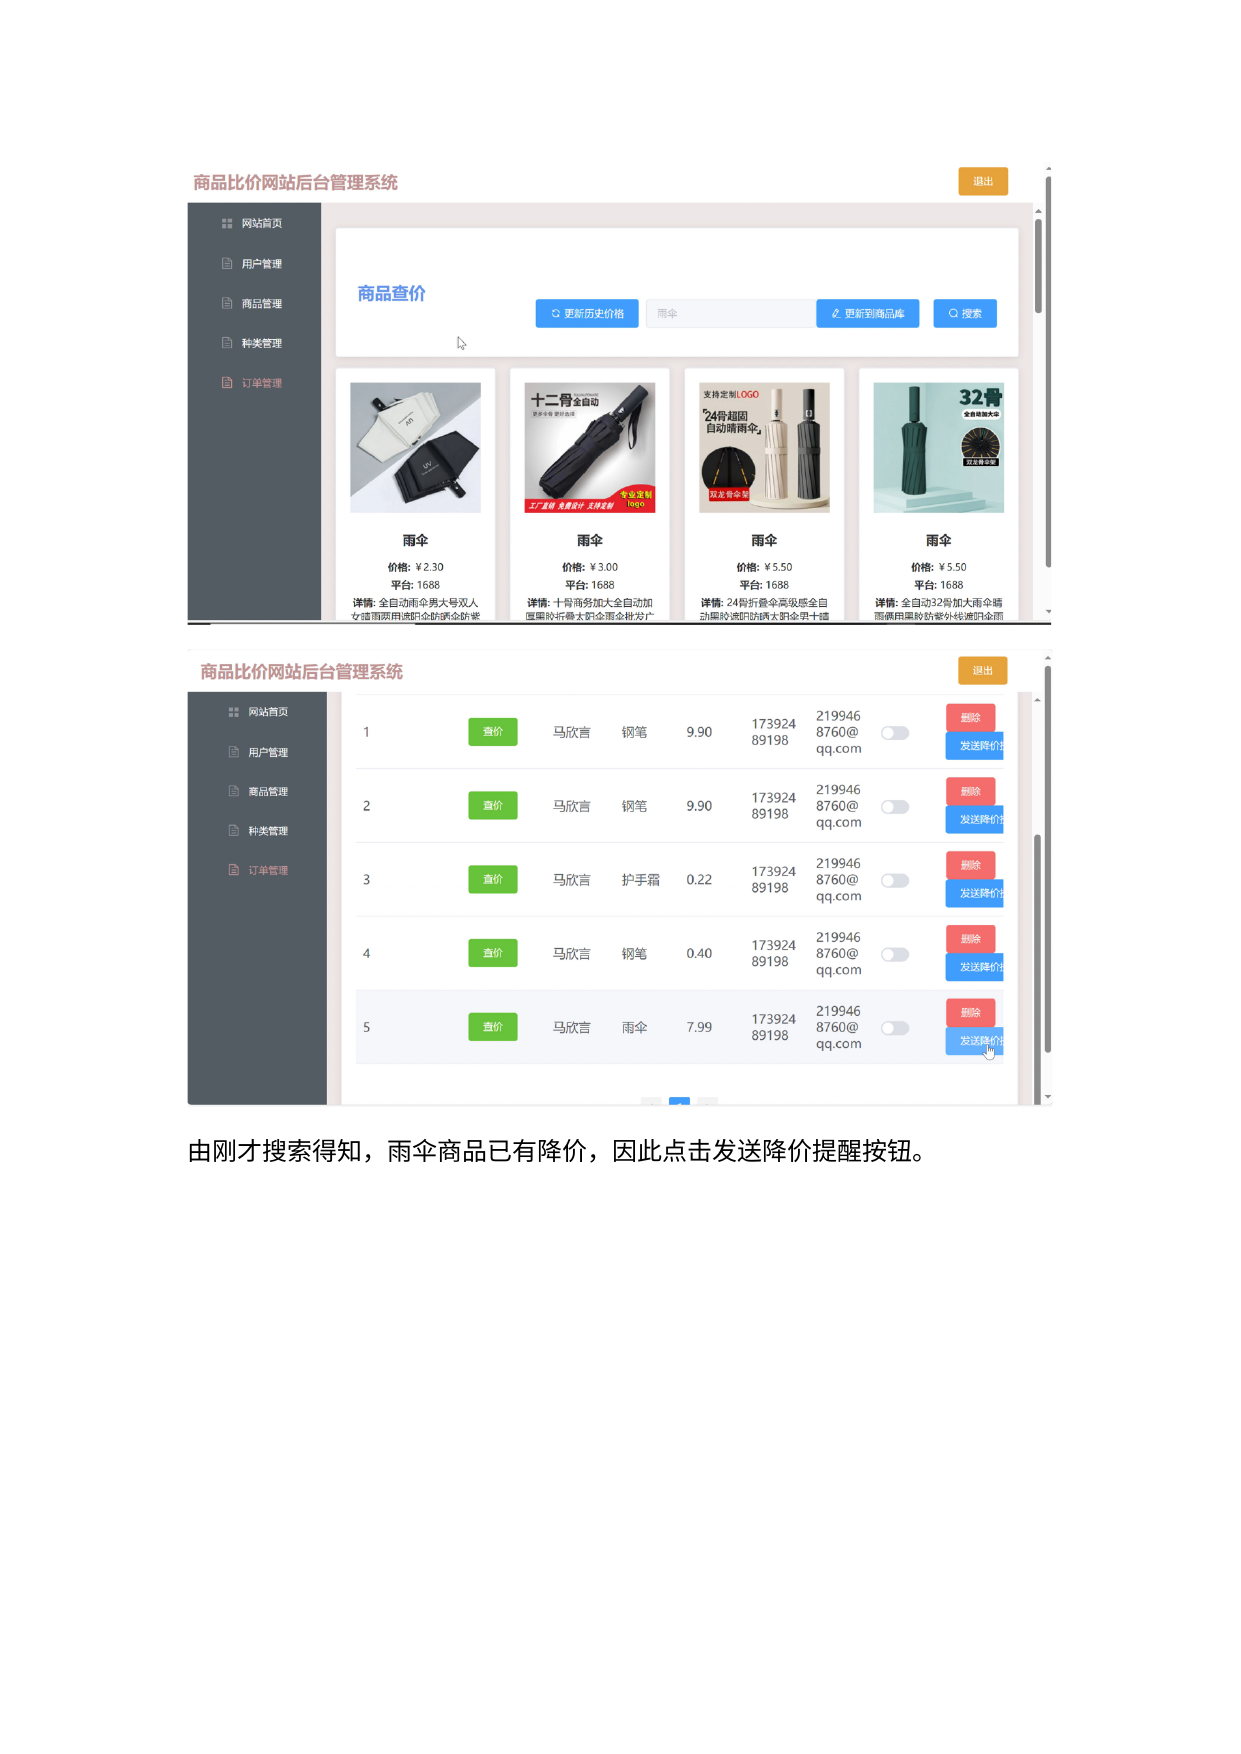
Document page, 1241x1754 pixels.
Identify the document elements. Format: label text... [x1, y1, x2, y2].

picture [187, 649, 1053, 1107]
picture [187, 162, 1052, 625]
list 由刚才搜索得知，雨伞商品已有降价，因此点击发送降价提醒按钮。 [187, 1132, 1053, 1168]
